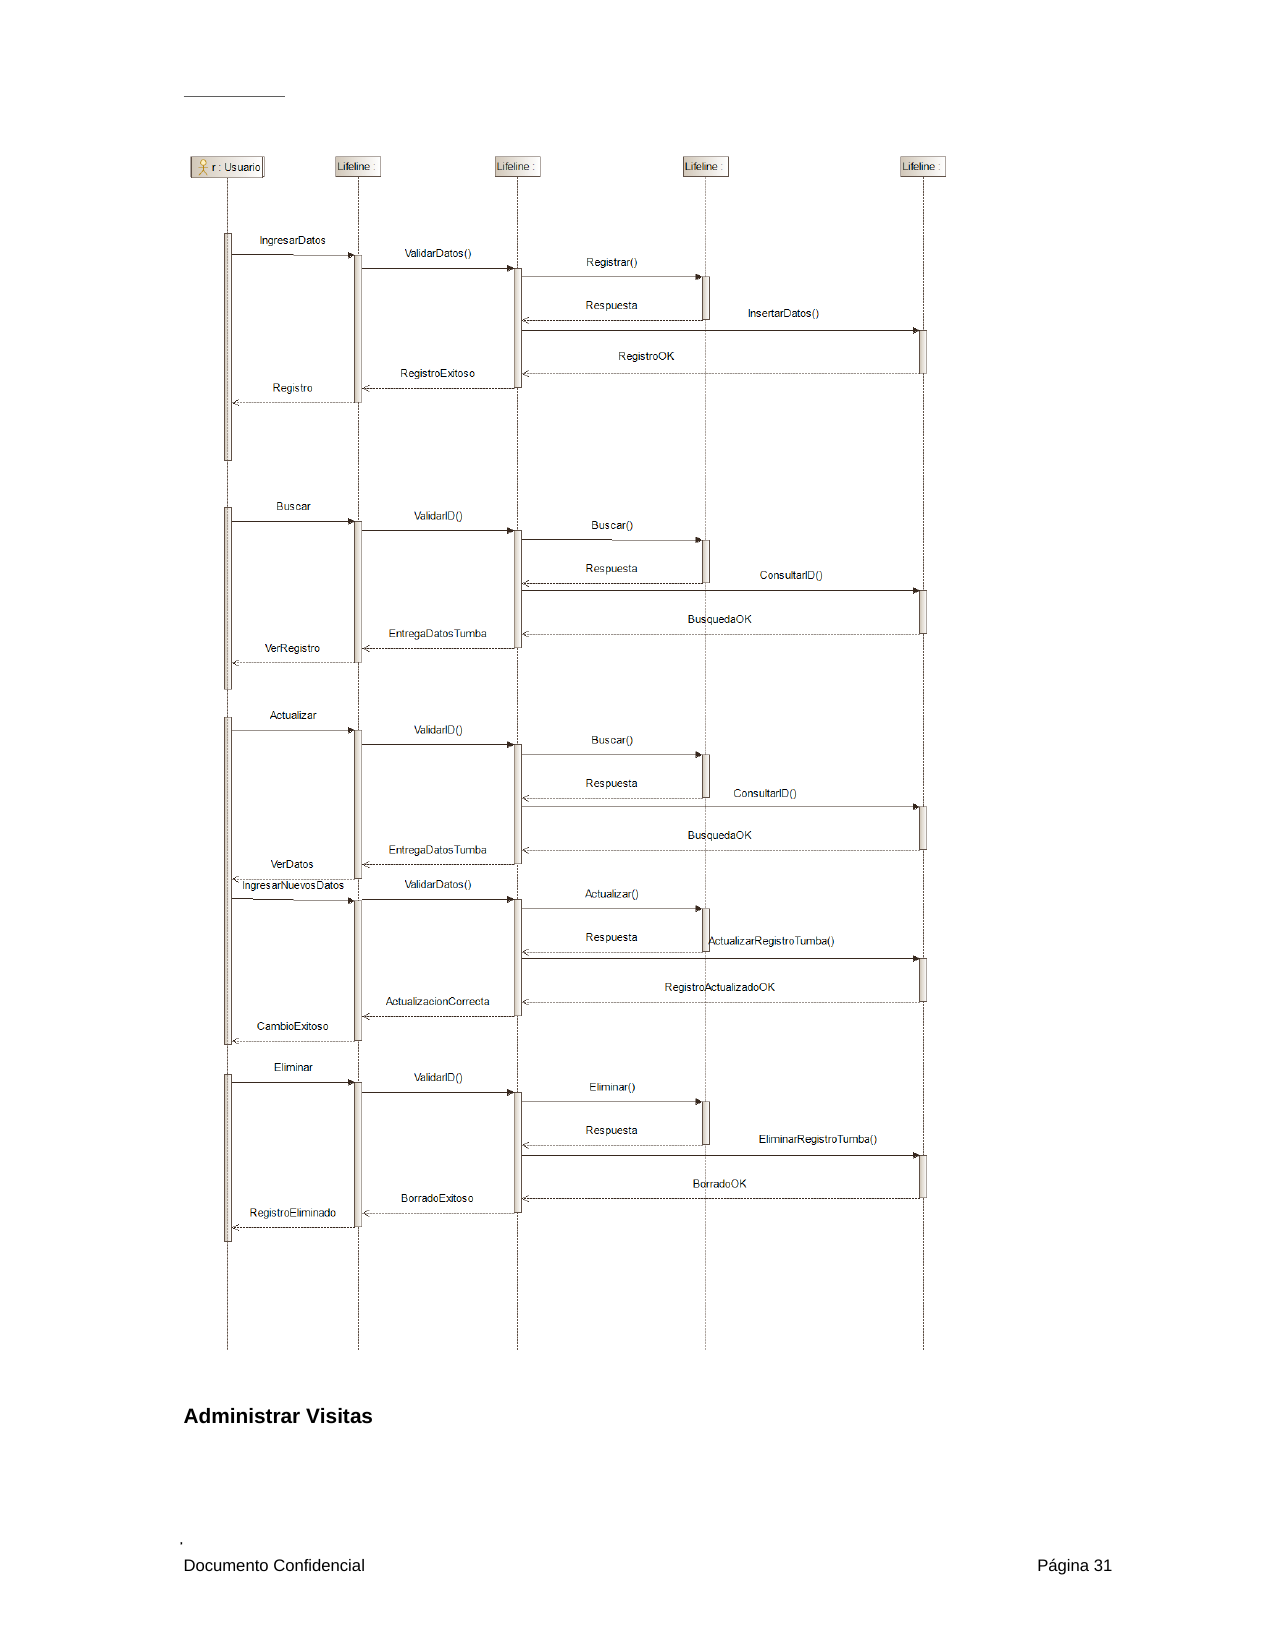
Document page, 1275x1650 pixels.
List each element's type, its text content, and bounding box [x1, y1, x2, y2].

picture [183, 149, 953, 1357]
text Administrar Visitas [183, 1404, 1125, 1428]
